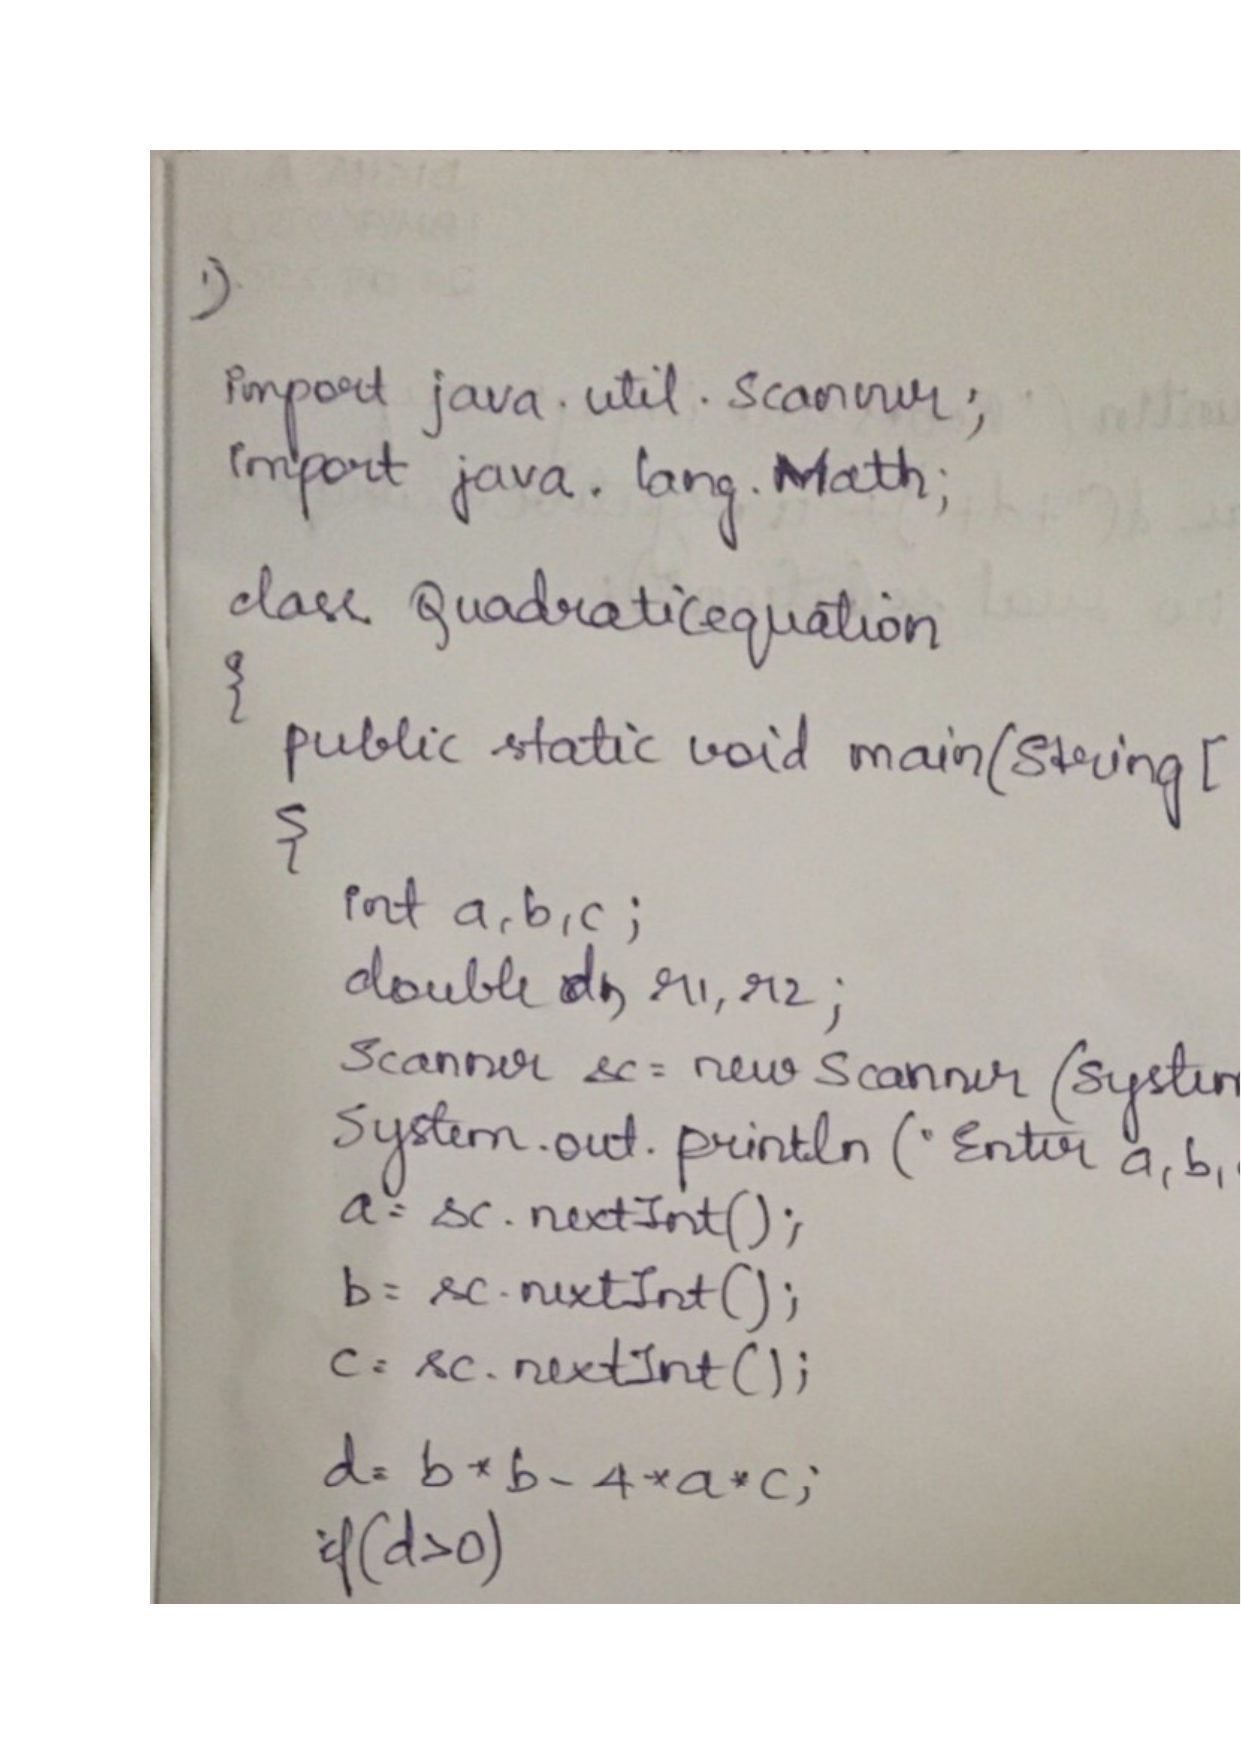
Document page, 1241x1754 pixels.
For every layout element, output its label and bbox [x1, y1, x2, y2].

picture [150, 150, 1241, 1604]
